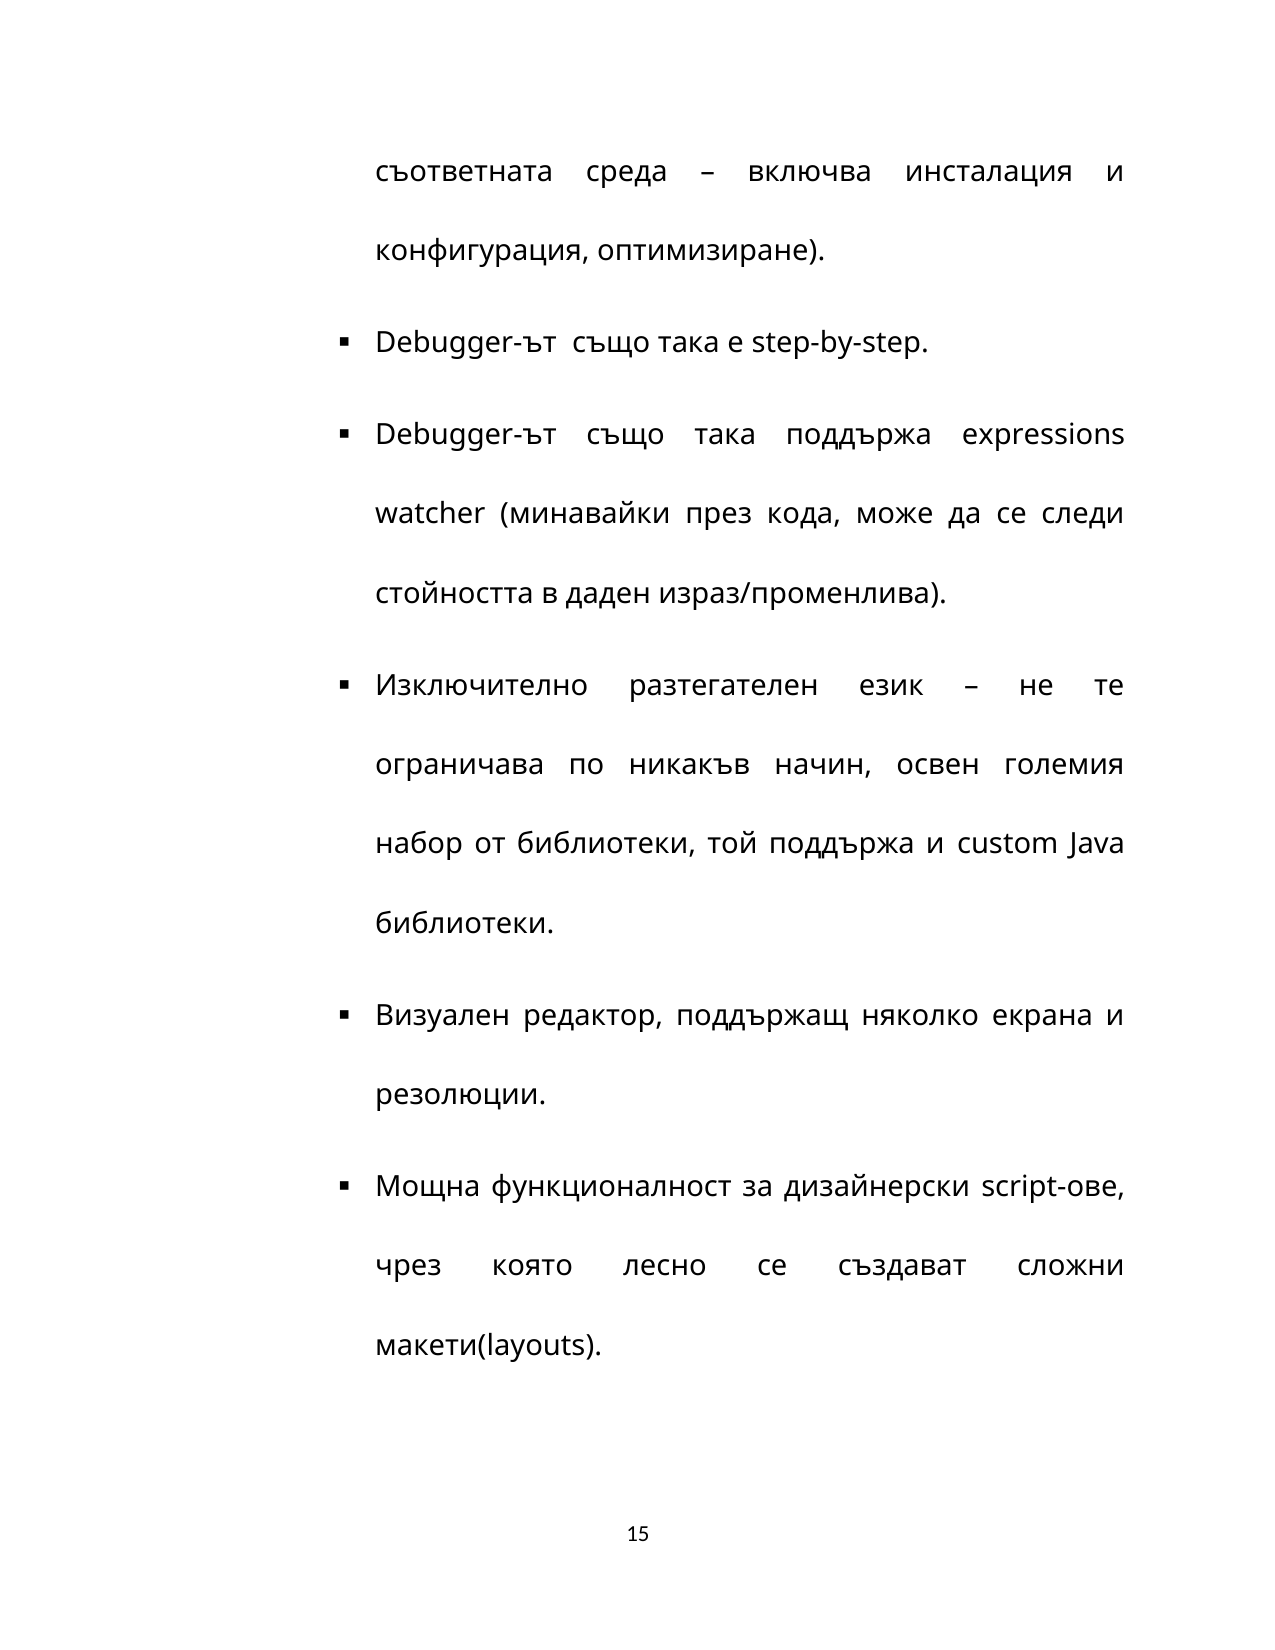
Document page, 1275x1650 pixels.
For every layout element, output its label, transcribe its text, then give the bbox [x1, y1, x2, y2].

list Debugger-ът също така е step-by-step. [337, 321, 1125, 361]
list Визуален редактор, поддържащ няколко екрана и резолюции. [337, 994, 1125, 1113]
list Мощна функционалност за дизайнерски script-ове, чрез която лесно се създават сложни макети(layouts). [337, 1165, 1125, 1363]
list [337, 150, 1125, 269]
list Изключително разтегателен език – не те ограничава по никакъв начин, освен големия набор от библиотеки, той поддържа и custom Java библиотеки. [337, 664, 1125, 942]
list Debugger-ът също така поддържа expressions watcher (минавайки през кода, може да се следи стойността в даден израз/променлива). [337, 413, 1125, 612]
